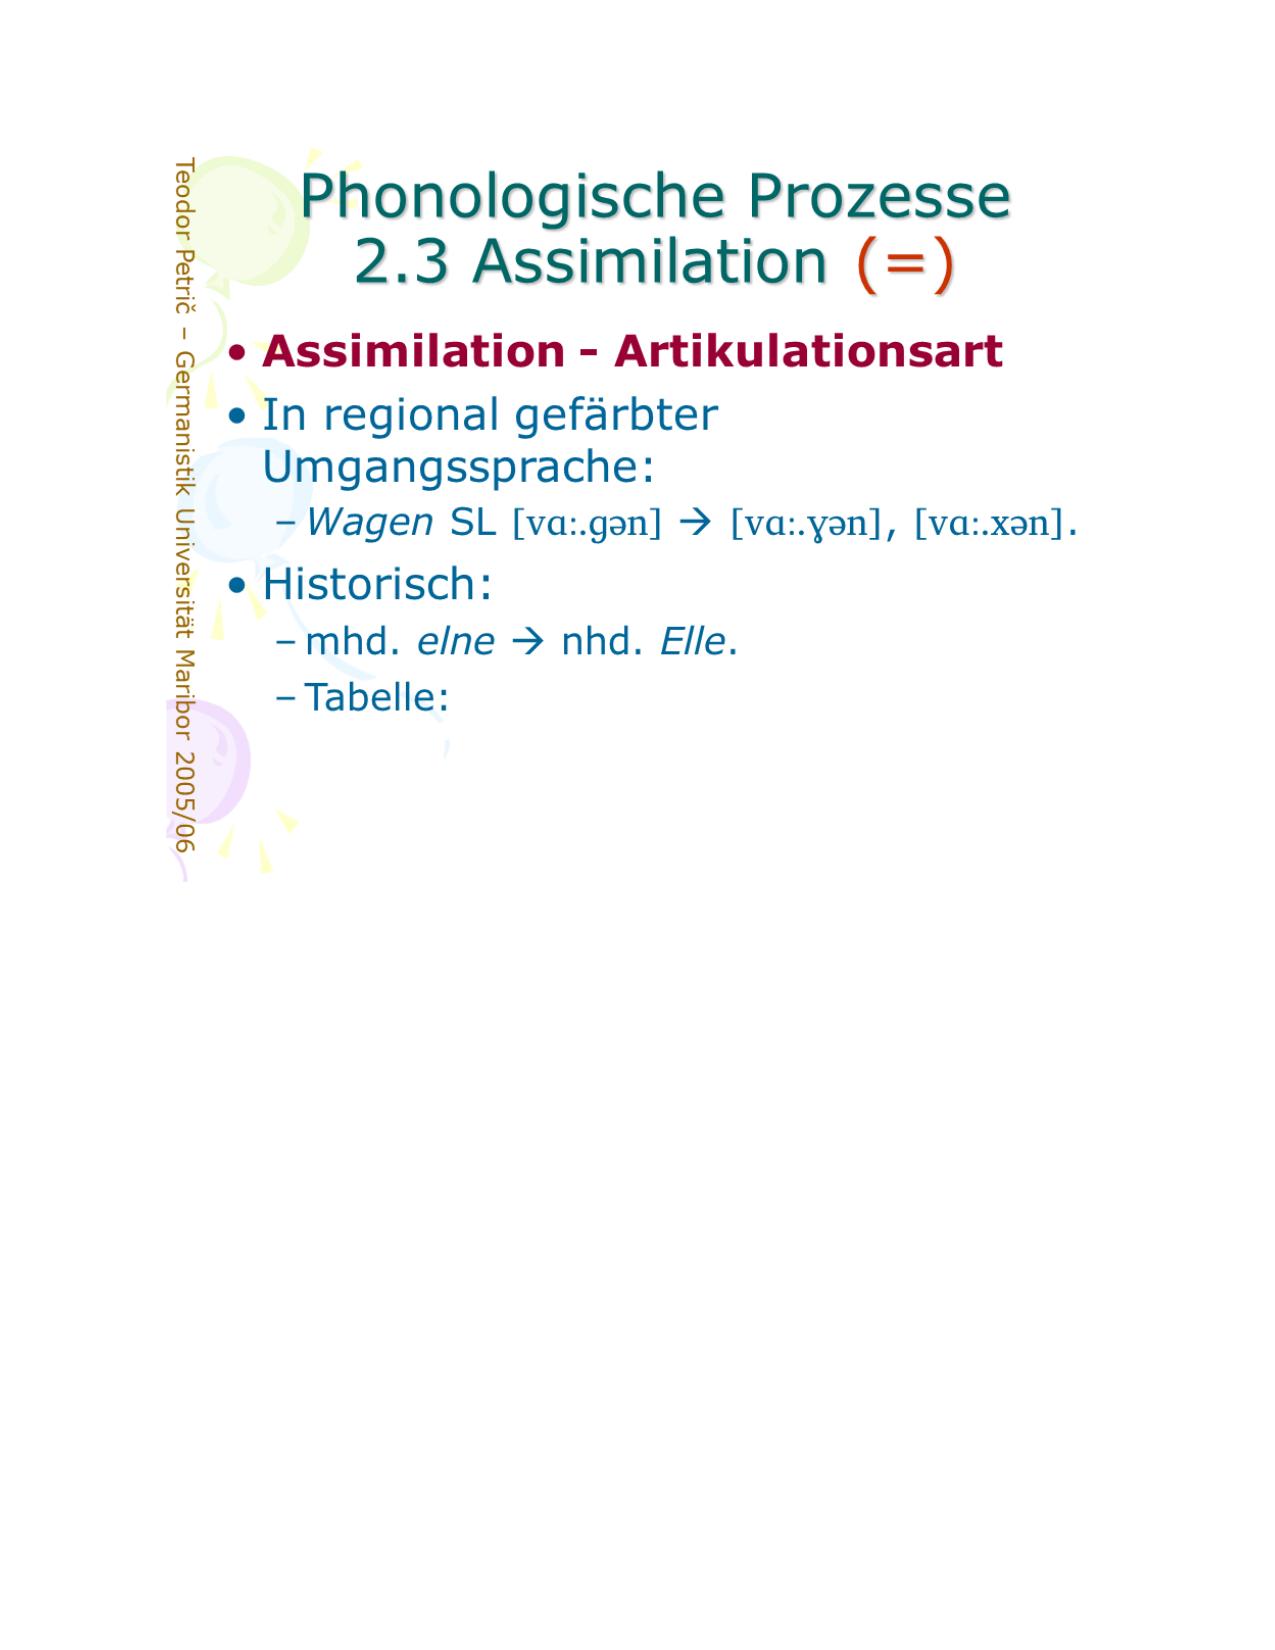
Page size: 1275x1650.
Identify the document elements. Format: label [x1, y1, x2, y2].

picture [166, 147, 1146, 882]
